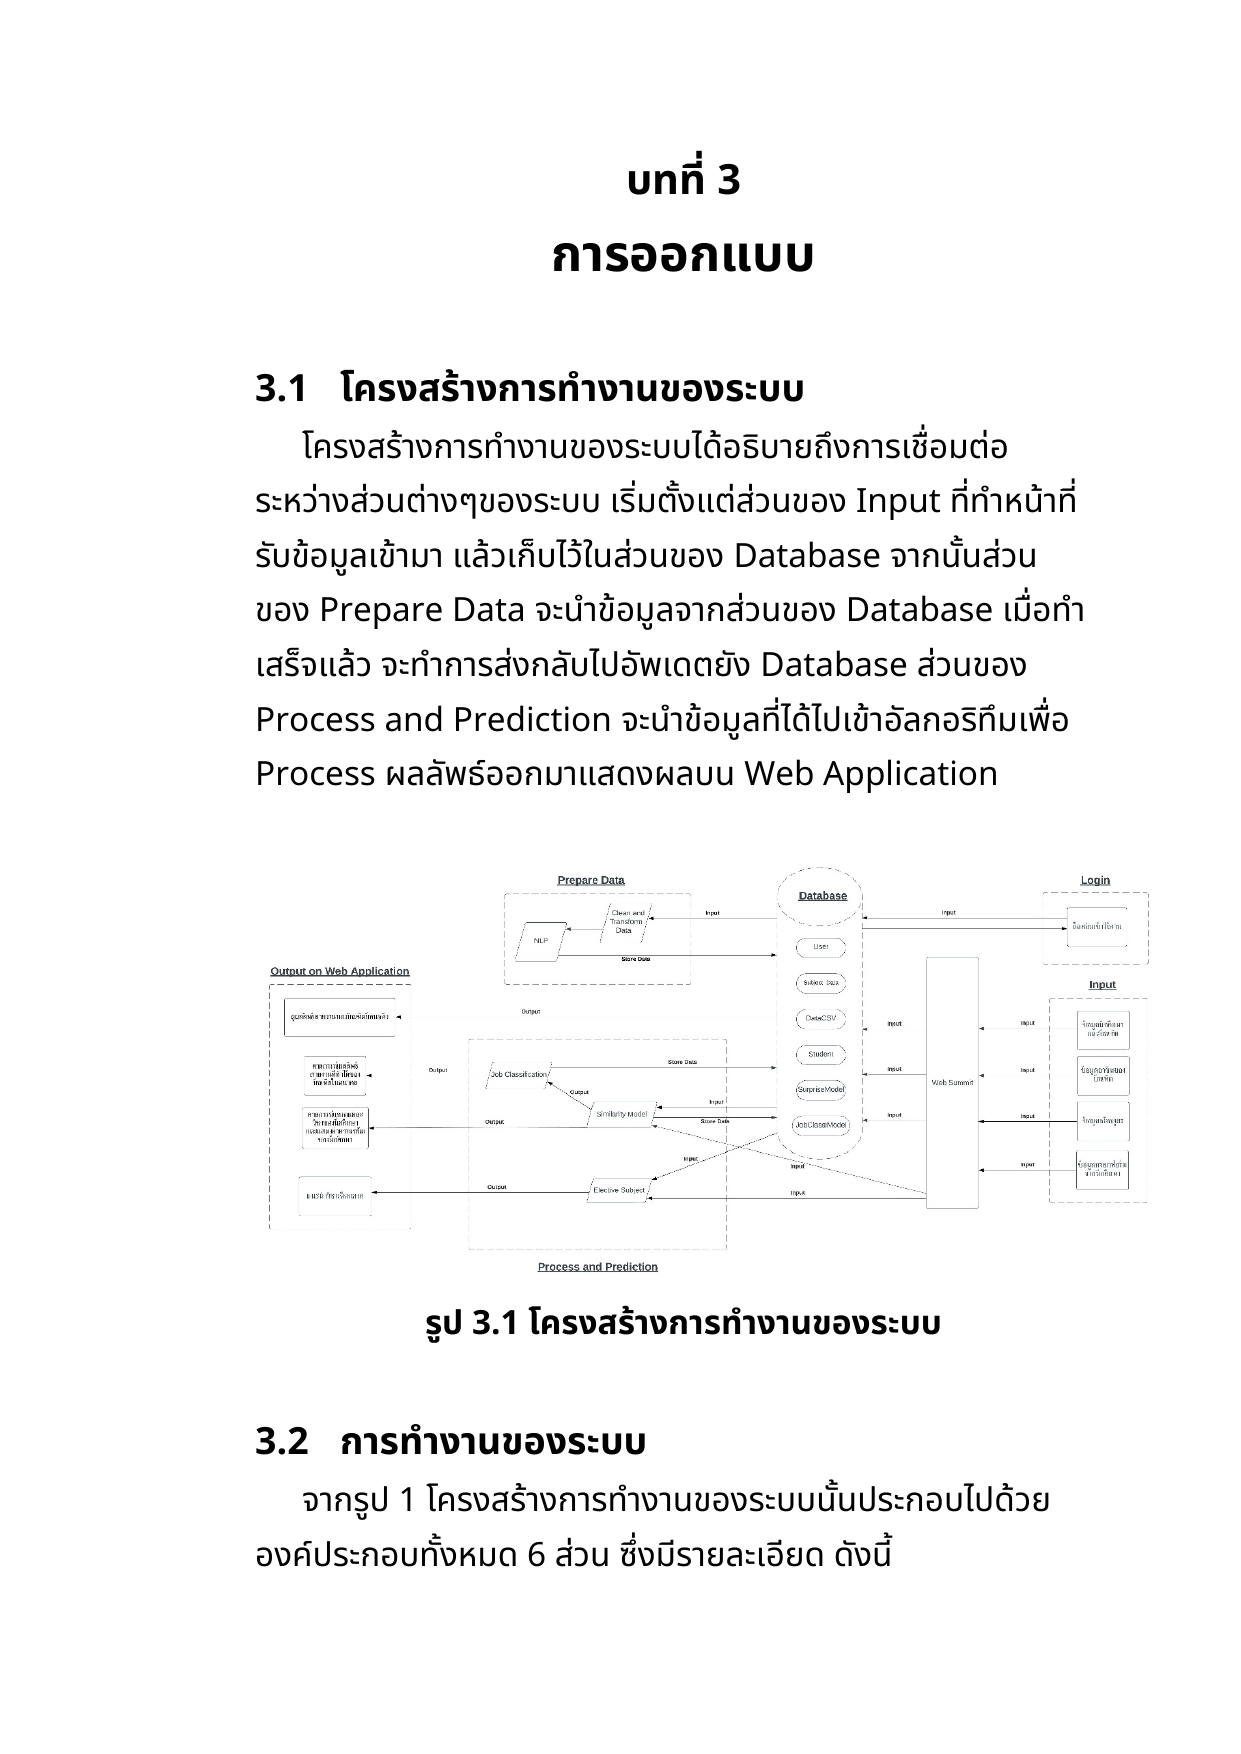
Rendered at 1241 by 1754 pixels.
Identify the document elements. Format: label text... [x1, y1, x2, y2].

list รูป 3.1 โครงสร้างการทำงานของระบบ [277, 1298, 1090, 1349]
list การทำงานของระบบ [255, 1414, 1090, 1471]
list การออกแบบ [277, 218, 1090, 294]
picture [255, 865, 1166, 1295]
list บทที่ 3 [277, 150, 1090, 213]
list จากรูป 1 โครงสร้างการทำงานของระบบนั้นประกอบไปด้วยองค์ประกอบทั้งหมด 6 ส่วน ซึ่งมีรายละเอียด ดังนี้ [255, 1476, 1090, 1581]
text โครงสร้างการทำงานของระบบได้อธิบายถึงการเชื่อมต่อระหว่างส่วนต่างๆของระบบ เริ่มตั้งแต่ส่วนของ Input ที่ทำหน้าที่รับข้อมูลเข้ามา แล้วเก็บไว้ในส่วนของ Database จากนั้นส่วนของ Prepare Data จะนำข้อมูลจากส่วนของ Database เมื่อทำเสร็จแล้ว จะทำการส่งกลับไปอัพเดตยัง Database ส่วนของ Process and Prediction จะนำข้อมูลที่ได้ไปเข้าอัลกอริทึมเพื่อ Process ผลลัพธ์ออกมาแสดงผลบน Web Application [255, 423, 1090, 801]
list โครงสร้างการทำงานของระบบ [255, 361, 1090, 418]
